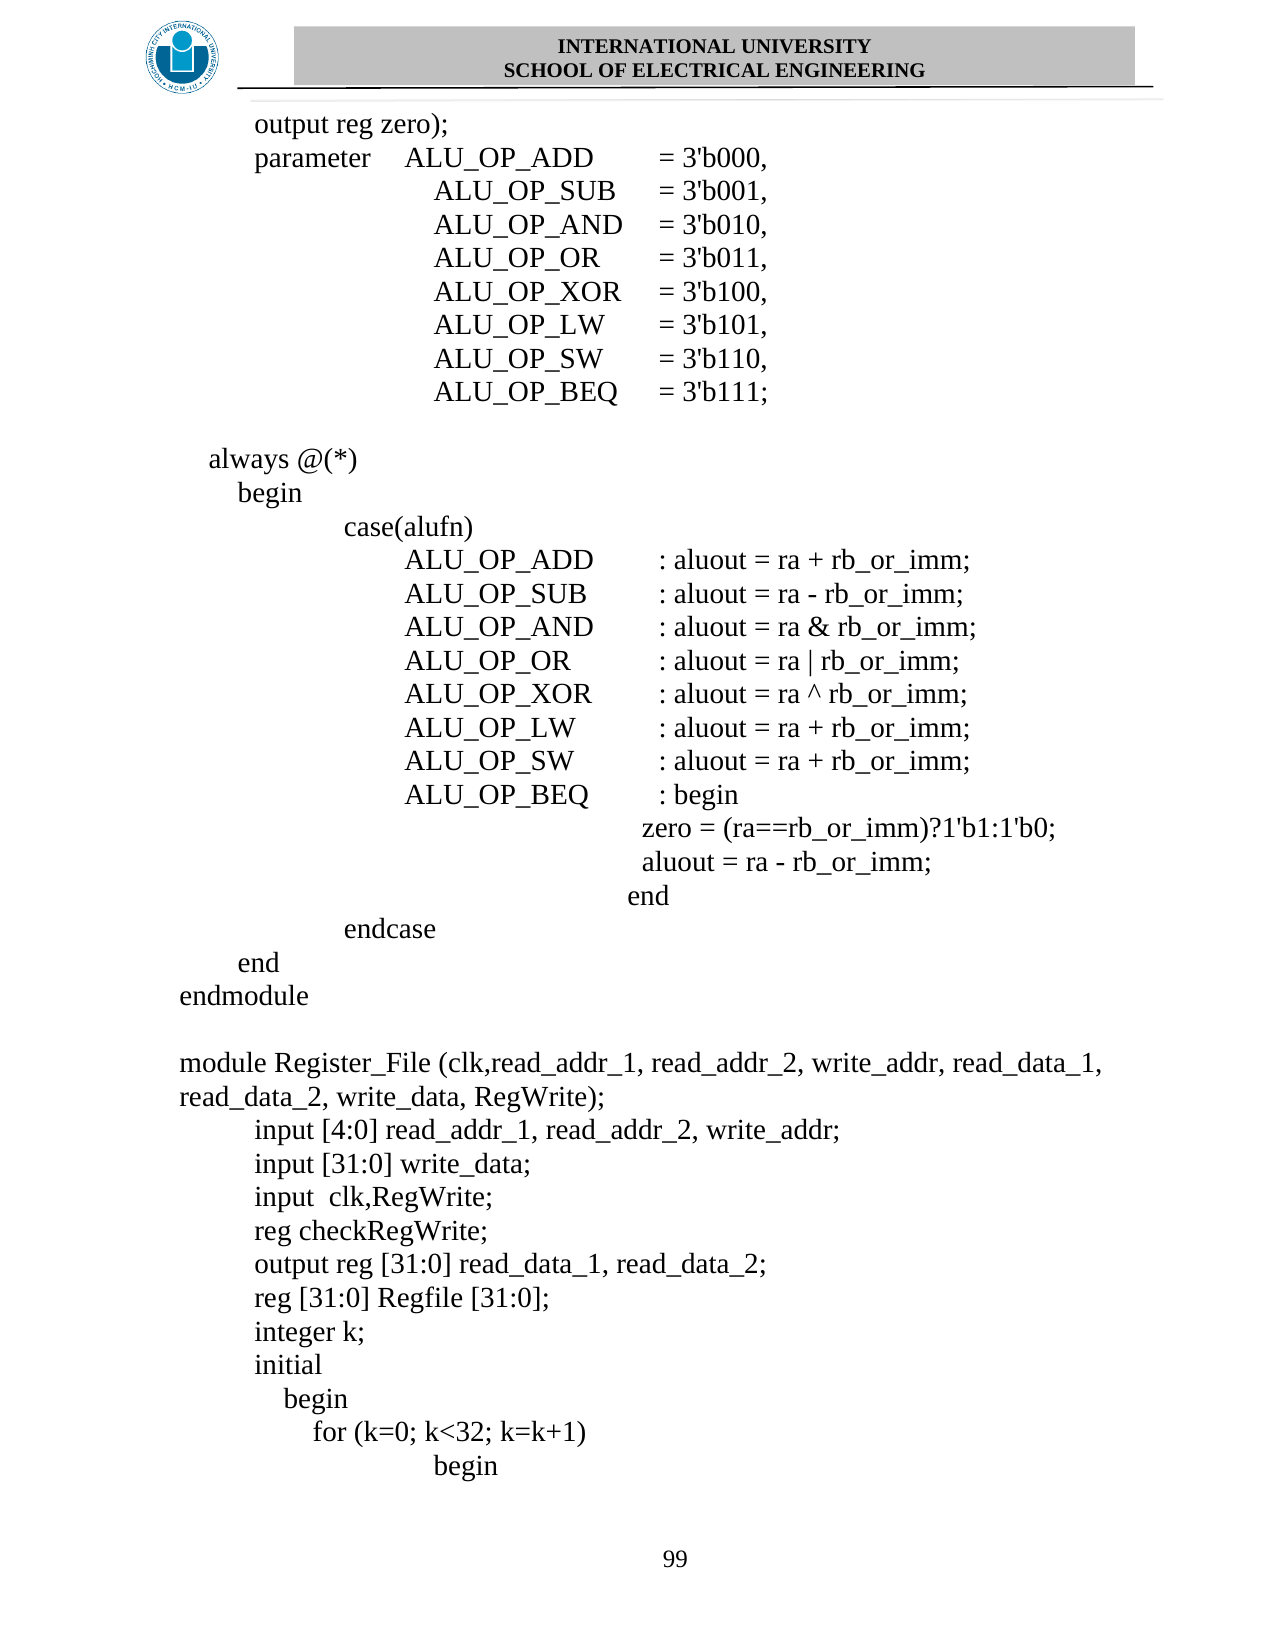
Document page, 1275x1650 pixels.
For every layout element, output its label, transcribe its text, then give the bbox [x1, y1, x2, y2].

text output reg zero); [179, 106, 1169, 140]
text initial [179, 1347, 1169, 1381]
text always @(*) [179, 442, 1169, 475]
text ALU_OP_OR = 3'b011, [179, 240, 1169, 274]
text begin [179, 1448, 1169, 1481]
text input [31:0] write_data; [179, 1146, 1169, 1179]
text input [4:0] read_addr_1, read_addr_2, write_addr; [179, 1112, 1169, 1146]
text aluout = ra - rb_or_imm; [179, 844, 1169, 878]
text ALU_OP_ADD : aluout = ra + rb_or_imm; [179, 542, 1169, 576]
text ALU_OP_BEQ : begin [179, 777, 1169, 811]
text reg [31:0] Regfile [31:0]; [179, 1280, 1169, 1314]
text case(alufn) [179, 509, 1169, 542]
text integer k; [179, 1314, 1169, 1347]
text parameter ALU_OP_ADD = 3'b000, [179, 140, 1169, 173]
text ALU_OP_SUB : aluout = ra - rb_or_imm; [179, 576, 1169, 609]
text ALU_OP_SW = 3'b110, [179, 341, 1169, 374]
text for (k=0; k<32; k=k+1) [179, 1414, 1169, 1448]
text output reg [31:0] read_data_1, read_data_2; [179, 1247, 1169, 1280]
picture [144, 19, 219, 95]
text ALU_OP_AND = 3'b010, [179, 207, 1169, 240]
text endmodule [179, 978, 1169, 1012]
text reg checkRegWrite; [179, 1213, 1169, 1247]
text end [179, 945, 1169, 978]
text ALU_OP_LW = 3'b101, [179, 307, 1169, 341]
text ALU_OP_OR : aluout = ra | rb_or_imm; [179, 643, 1169, 676]
text ALU_OP_SW : aluout = ra + rb_or_imm; [179, 743, 1169, 777]
text ALU_OP_XOR : aluout = ra ^ rb_or_imm; [179, 676, 1169, 710]
text ALU_OP_XOR = 3'b100, [179, 274, 1169, 307]
text zero = (ra==rb_or_imm)?1'b1:1'b0; [179, 811, 1169, 844]
text end [179, 878, 1169, 911]
text ALU_OP_LW : aluout = ra + rb_or_imm; [179, 710, 1169, 743]
text begin [179, 1381, 1169, 1414]
text module Register_File (clk,read_addr_1, read_addr_2, write_addr, read_data_1, read_data_2, write_data, RegWrite); [179, 1045, 1169, 1112]
text input clk,RegWrite; [179, 1179, 1169, 1213]
text ALU_OP_BEQ = 3'b111; [179, 374, 1169, 408]
text begin [179, 475, 1169, 509]
text endcase [179, 911, 1169, 945]
text ALU_OP_AND : aluout = ra & rb_or_imm; [179, 609, 1169, 643]
text ALU_OP_SUB = 3'b001, [179, 173, 1169, 207]
